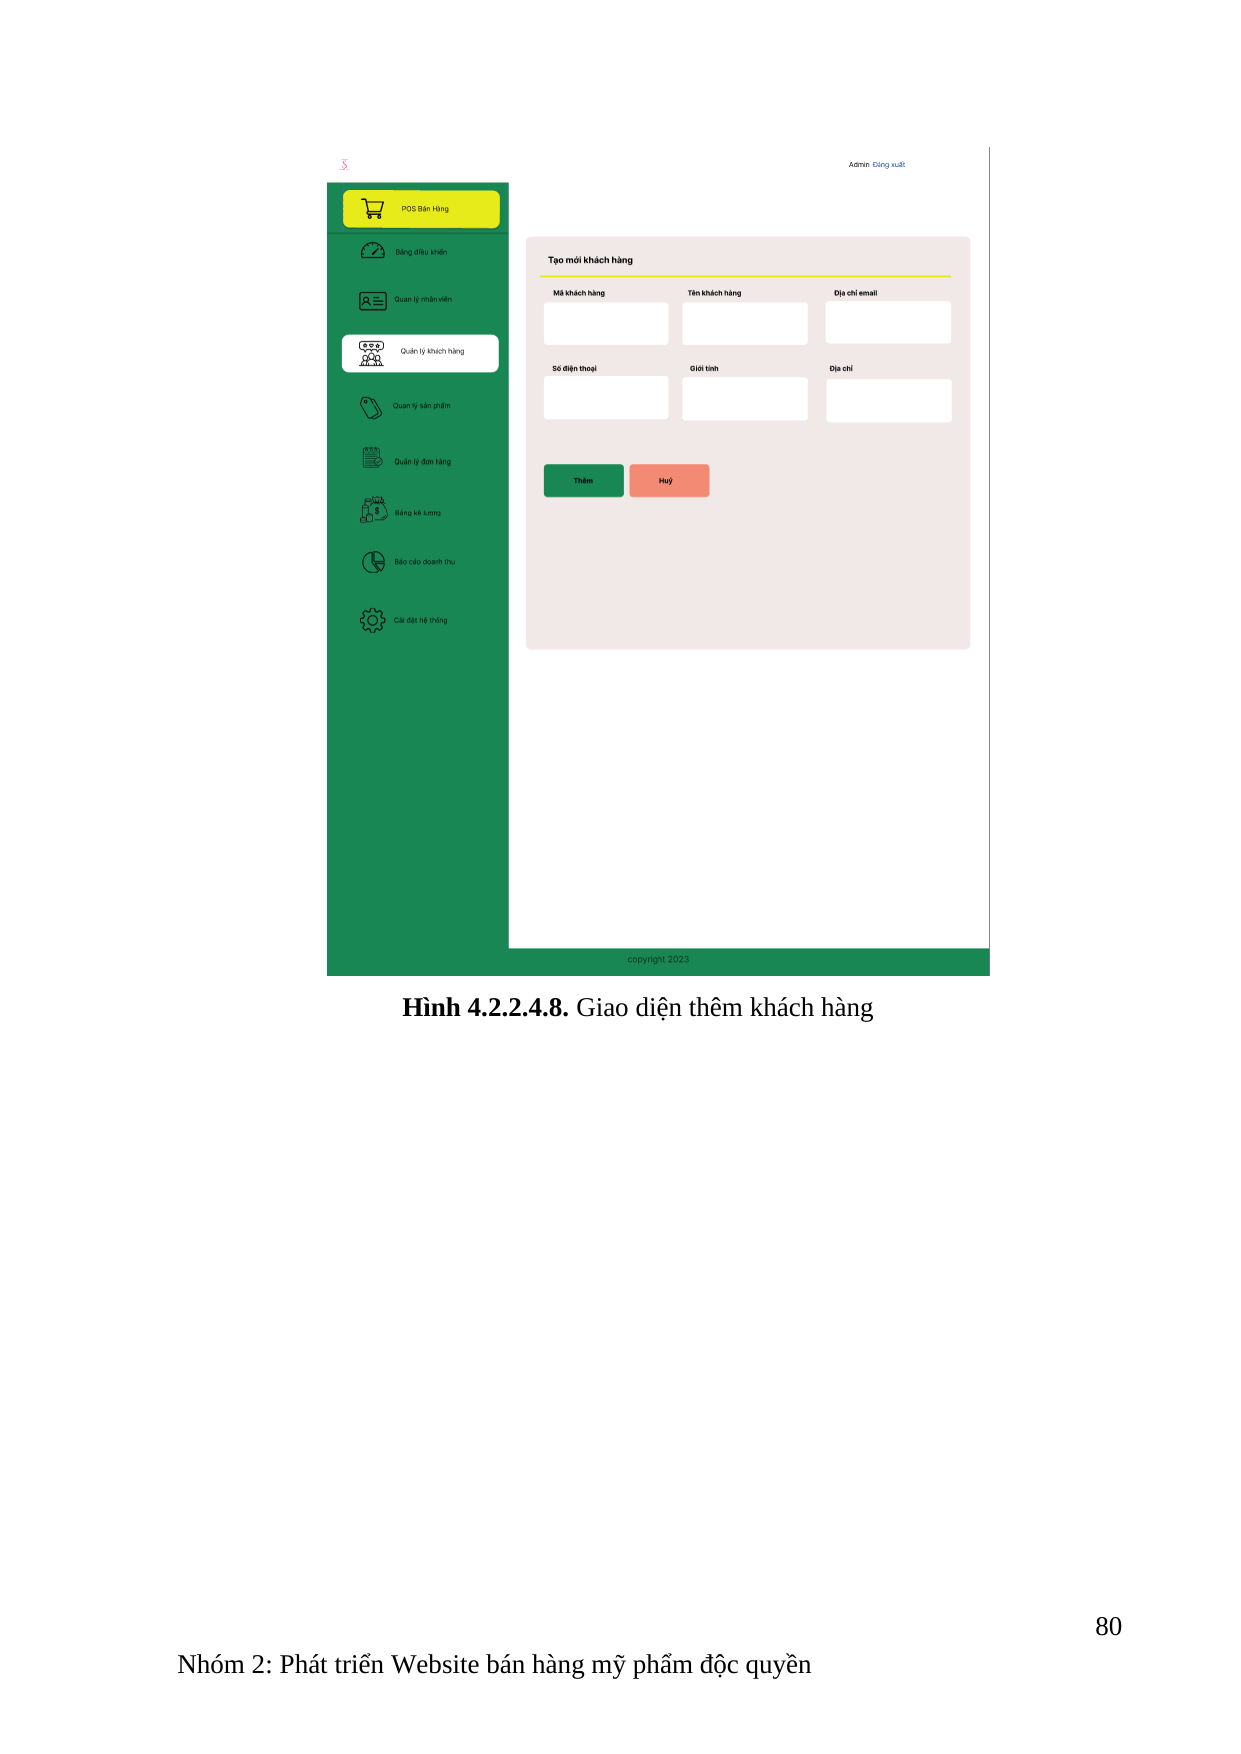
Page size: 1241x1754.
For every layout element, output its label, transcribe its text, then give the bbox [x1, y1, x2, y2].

text Hình 4.2.2.4.8. Giao diện thêm khách hàng [327, 991, 1122, 1022]
picture [327, 147, 990, 976]
